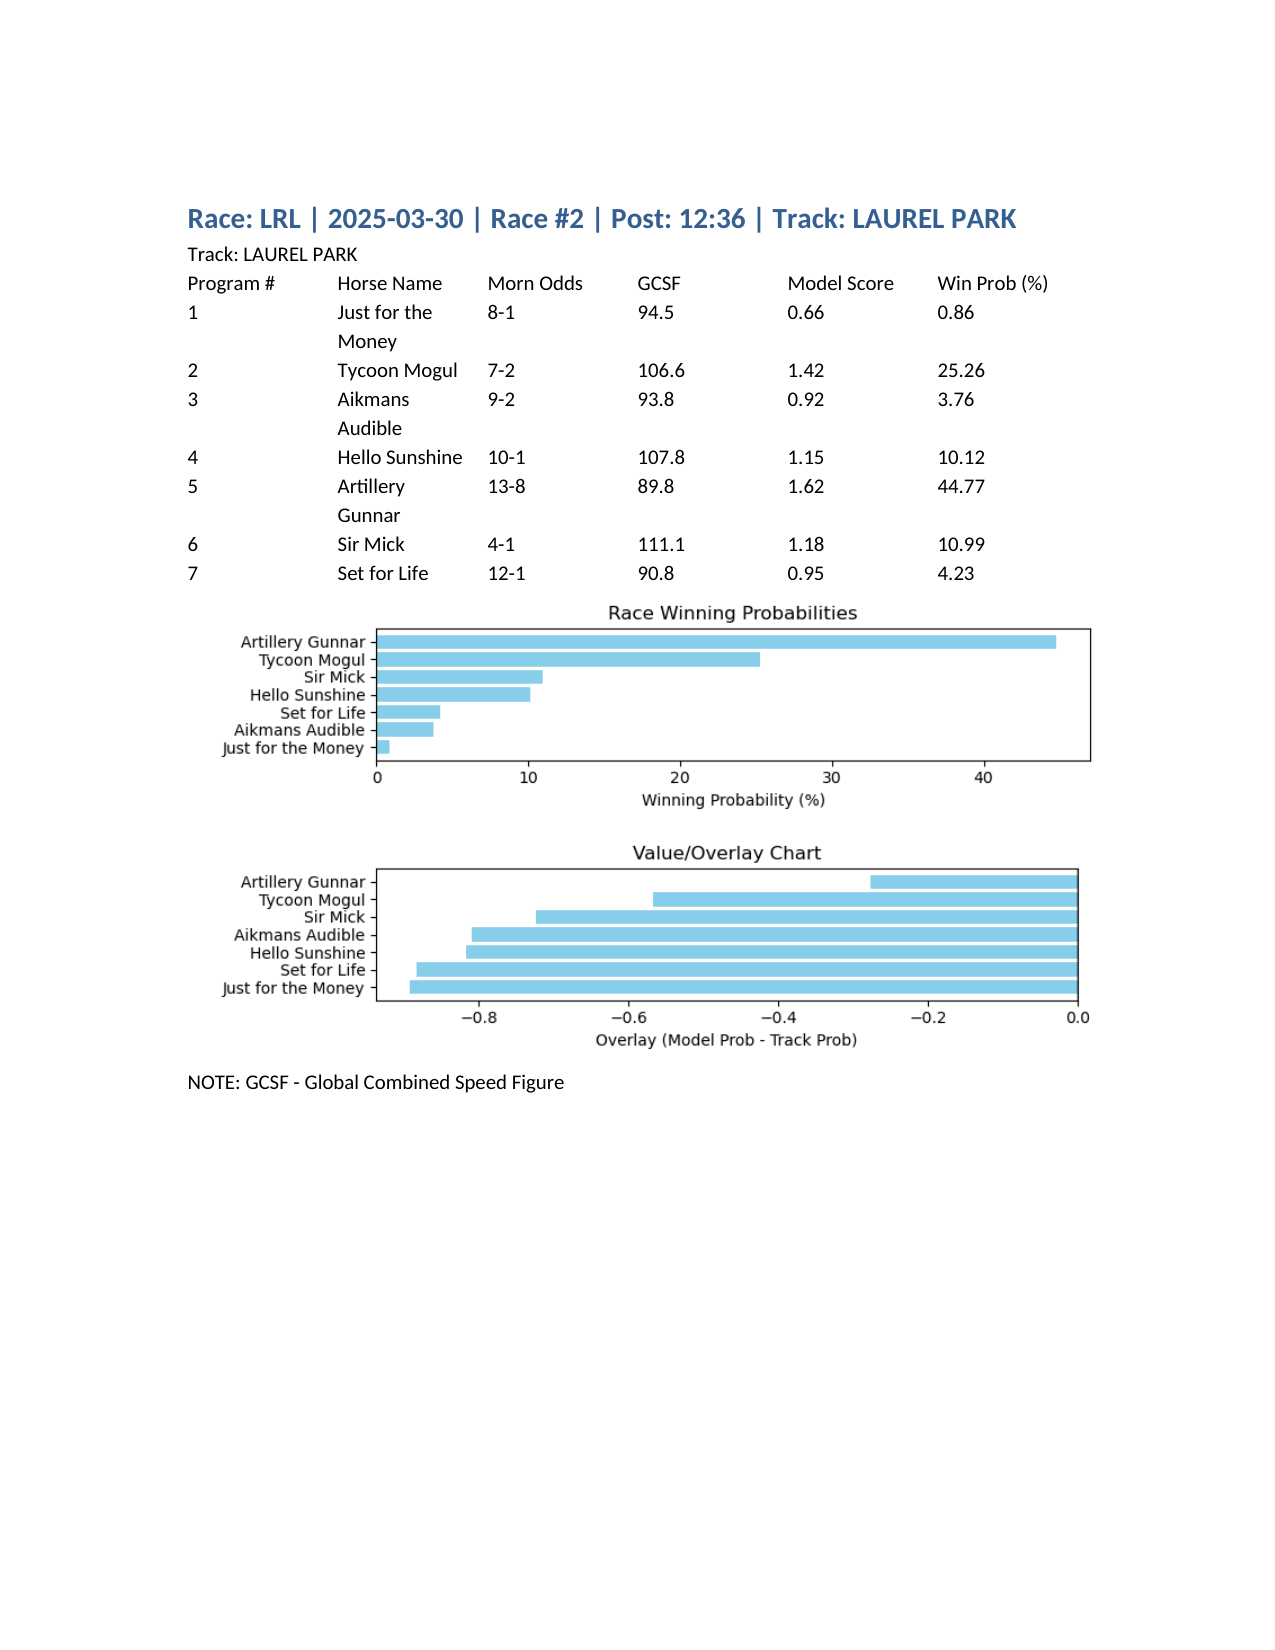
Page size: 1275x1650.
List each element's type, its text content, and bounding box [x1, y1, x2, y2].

table_cell Artillery Gunnar [326, 473, 476, 531]
table_cell Hello Sunshine [326, 444, 476, 473]
table_cell 7 [176, 560, 326, 589]
table_cell Set for Life [326, 560, 476, 589]
table_cell Aikmans Audible [326, 386, 476, 444]
picture [206, 829, 1107, 1066]
table_header Horse Name [326, 270, 476, 299]
table_cell 44.77 [926, 473, 1076, 531]
table_cell 0.95 [776, 560, 926, 589]
table_cell 13-8 [476, 473, 626, 531]
table_cell 12-1 [476, 560, 626, 589]
table_header Model Score [776, 270, 926, 299]
table_cell 5 [176, 473, 326, 531]
table_cell 1.62 [776, 473, 926, 531]
table_cell 2 [176, 357, 326, 386]
table_cell 111.1 [626, 531, 776, 560]
table_cell 1.15 [776, 444, 926, 473]
table_cell 89.8 [626, 473, 776, 531]
table_cell 0.92 [776, 386, 926, 444]
table_cell 90.8 [626, 560, 776, 589]
text NOTE: GCSF - Global Combined Speed Figure [187, 1069, 1087, 1095]
table_cell 106.6 [626, 357, 776, 386]
table_cell 0.66 [776, 299, 926, 357]
table_cell 1.42 [776, 357, 926, 386]
table_cell 3 [176, 386, 326, 444]
table_cell 1.18 [776, 531, 926, 560]
table_cell 9-2 [476, 386, 626, 444]
table_cell 7-2 [476, 357, 626, 386]
picture [206, 589, 1107, 826]
table_cell Just for the Money [326, 299, 476, 357]
table_cell 4.23 [926, 560, 1076, 589]
table_cell 93.8 [626, 386, 776, 444]
table_cell 10.99 [926, 531, 1076, 560]
text Track: LAUREL PARK [187, 241, 1087, 266]
table_cell Tycoon Mogul [326, 357, 476, 386]
table_header Program # [176, 270, 326, 299]
table_cell 4 [176, 444, 326, 473]
table_cell 0.86 [926, 299, 1076, 357]
table_header GCSF [626, 270, 776, 299]
table_cell 25.26 [926, 357, 1076, 386]
table_cell 10.12 [926, 444, 1076, 473]
subtitle Race: LRL | 2025-03-30 | Race #2 | Post: 12:36 | Track: LAUREL PARK [187, 200, 1087, 236]
table_cell 6 [176, 531, 326, 560]
table_cell Sir Mick [326, 531, 476, 560]
table_cell 8-1 [476, 299, 626, 357]
table_cell 4-1 [476, 531, 626, 560]
table_cell 94.5 [626, 299, 776, 357]
table_cell 3.76 [926, 386, 1076, 444]
table_cell 10-1 [476, 444, 626, 473]
table_header Win Prob (%) [926, 270, 1076, 299]
table_cell 1 [176, 299, 326, 357]
table_cell 107.8 [626, 444, 776, 473]
table_header Morn Odds [476, 270, 626, 299]
